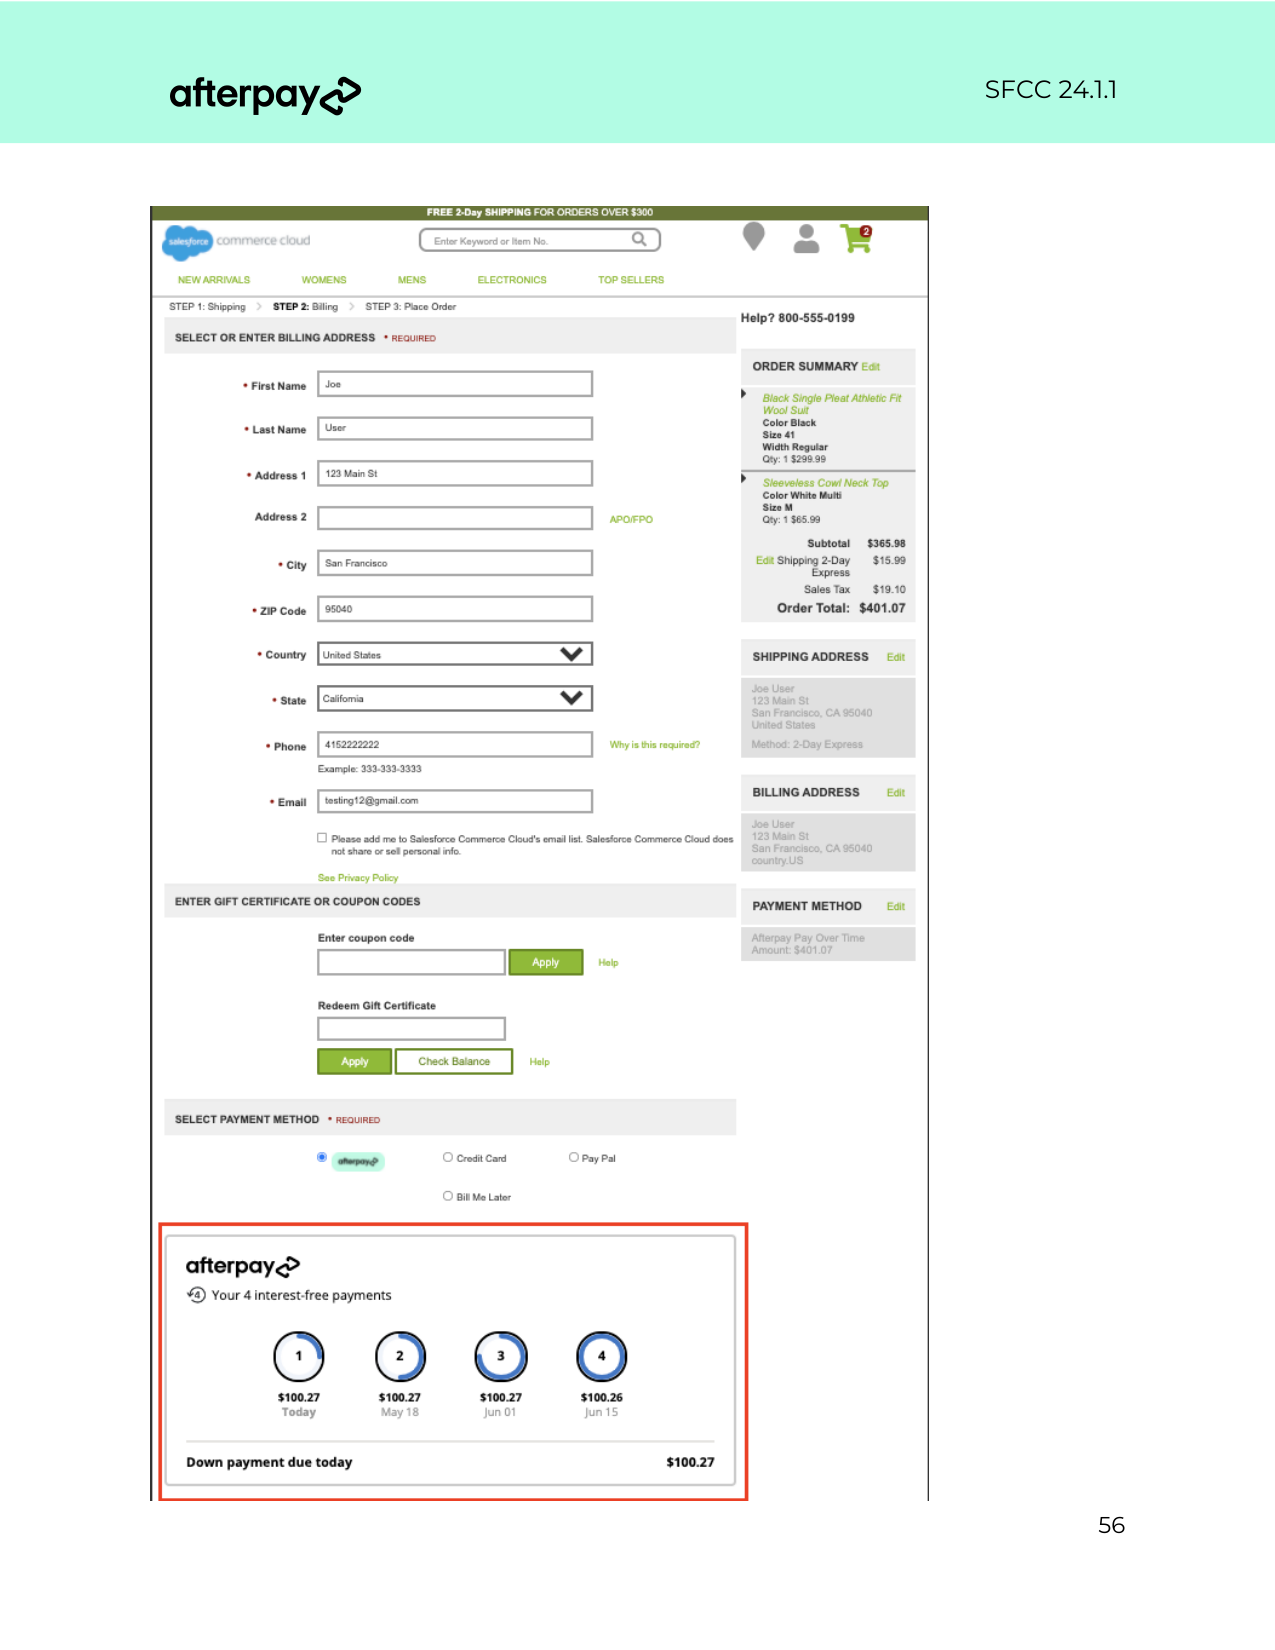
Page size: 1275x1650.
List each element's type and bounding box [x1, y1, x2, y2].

picture [134, 48, 397, 144]
picture [150, 206, 929, 1501]
